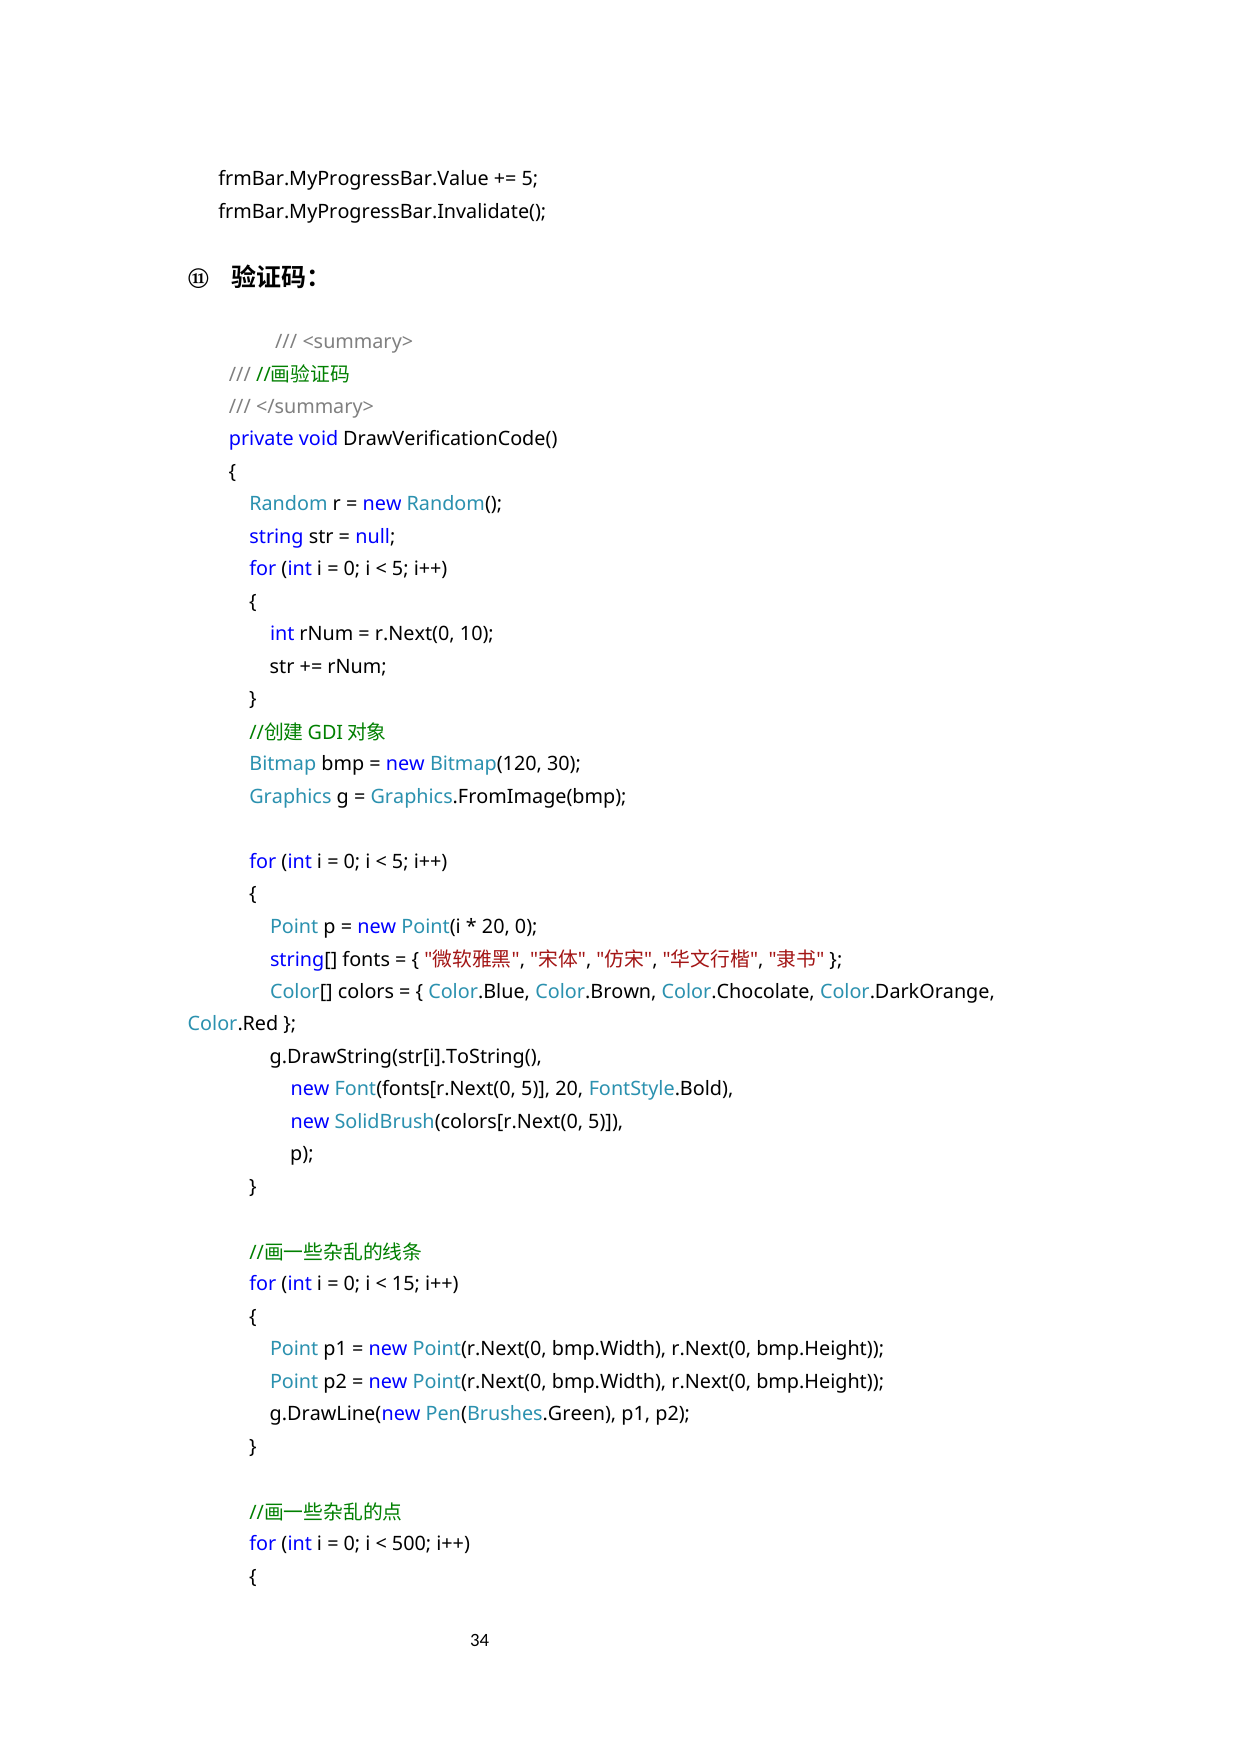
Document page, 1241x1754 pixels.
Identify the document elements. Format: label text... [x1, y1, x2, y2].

text p); [187, 1137, 1053, 1169]
text new SolidBrush(colors[r.Next(0, 5)]), [187, 1104, 1053, 1137]
text str += rNum; [187, 649, 1053, 682]
text /// //画验证码 [187, 357, 1053, 389]
text for (int i = 0; i < 500; i++) [187, 1527, 1053, 1559]
text ⑪ 验证码： [187, 243, 1053, 308]
text string[] fonts = { "微软雅黑", "宋体", "仿宋", "华文行楷", "隶书" }; [187, 942, 1053, 974]
text { [187, 584, 1053, 617]
text Color[] colors = { Color.Blue, Color.Brown, Color.Chocolate, Color.DarkOrange, Color.Red }; [187, 974, 1053, 1039]
text } [187, 1429, 1053, 1462]
text /// <summary> [231, 324, 1053, 357]
text { [187, 1559, 1053, 1592]
text int rNum = r.Next(0, 10); [187, 617, 1053, 649]
text g.DrawLine(new Pen(Brushes.Green), p1, p2); [187, 1397, 1053, 1429]
text { [187, 454, 1053, 487]
text new Font(fonts[r.Next(0, 5)], 20, FontStyle.Bold), [187, 1072, 1053, 1104]
text Bitmap bmp = new Bitmap(120, 30); [187, 747, 1053, 779]
text private void DrawVerificationCode() [187, 422, 1053, 454]
text for (int i = 0; i < 5; i++) [187, 844, 1053, 877]
text frmBar.MyProgressBar.Invalidate(); [187, 194, 1053, 227]
text //画一些杂乱的线条 [187, 1234, 1053, 1267]
text //创建GDI对象 [187, 714, 1053, 747]
text Point p2 = new Point(r.Next(0, bmp.Width), r.Next(0, bmp.Height)); [187, 1364, 1053, 1397]
text { [187, 1299, 1053, 1332]
text g.DrawString(str[i].ToString(), [187, 1039, 1053, 1072]
text string str = null; [187, 519, 1053, 552]
text frmBar.MyProgressBar.Value += 5; [187, 162, 1053, 194]
text /// </summary> [187, 389, 1053, 422]
text Graphics g = Graphics.FromImage(bmp); [187, 779, 1053, 812]
text for (int i = 0; i < 5; i++) [187, 552, 1053, 584]
text Point p = new Point(i * 20, 0); [187, 909, 1053, 942]
text Point p1 = new Point(r.Next(0, bmp.Width), r.Next(0, bmp.Height)); [187, 1332, 1053, 1364]
text Random r = new Random(); [187, 487, 1053, 519]
text } [187, 682, 1053, 714]
text for (int i = 0; i < 15; i++) [187, 1267, 1053, 1299]
text } [187, 1169, 1053, 1202]
text { [187, 877, 1053, 909]
text //画一些杂乱的点 [187, 1494, 1053, 1527]
